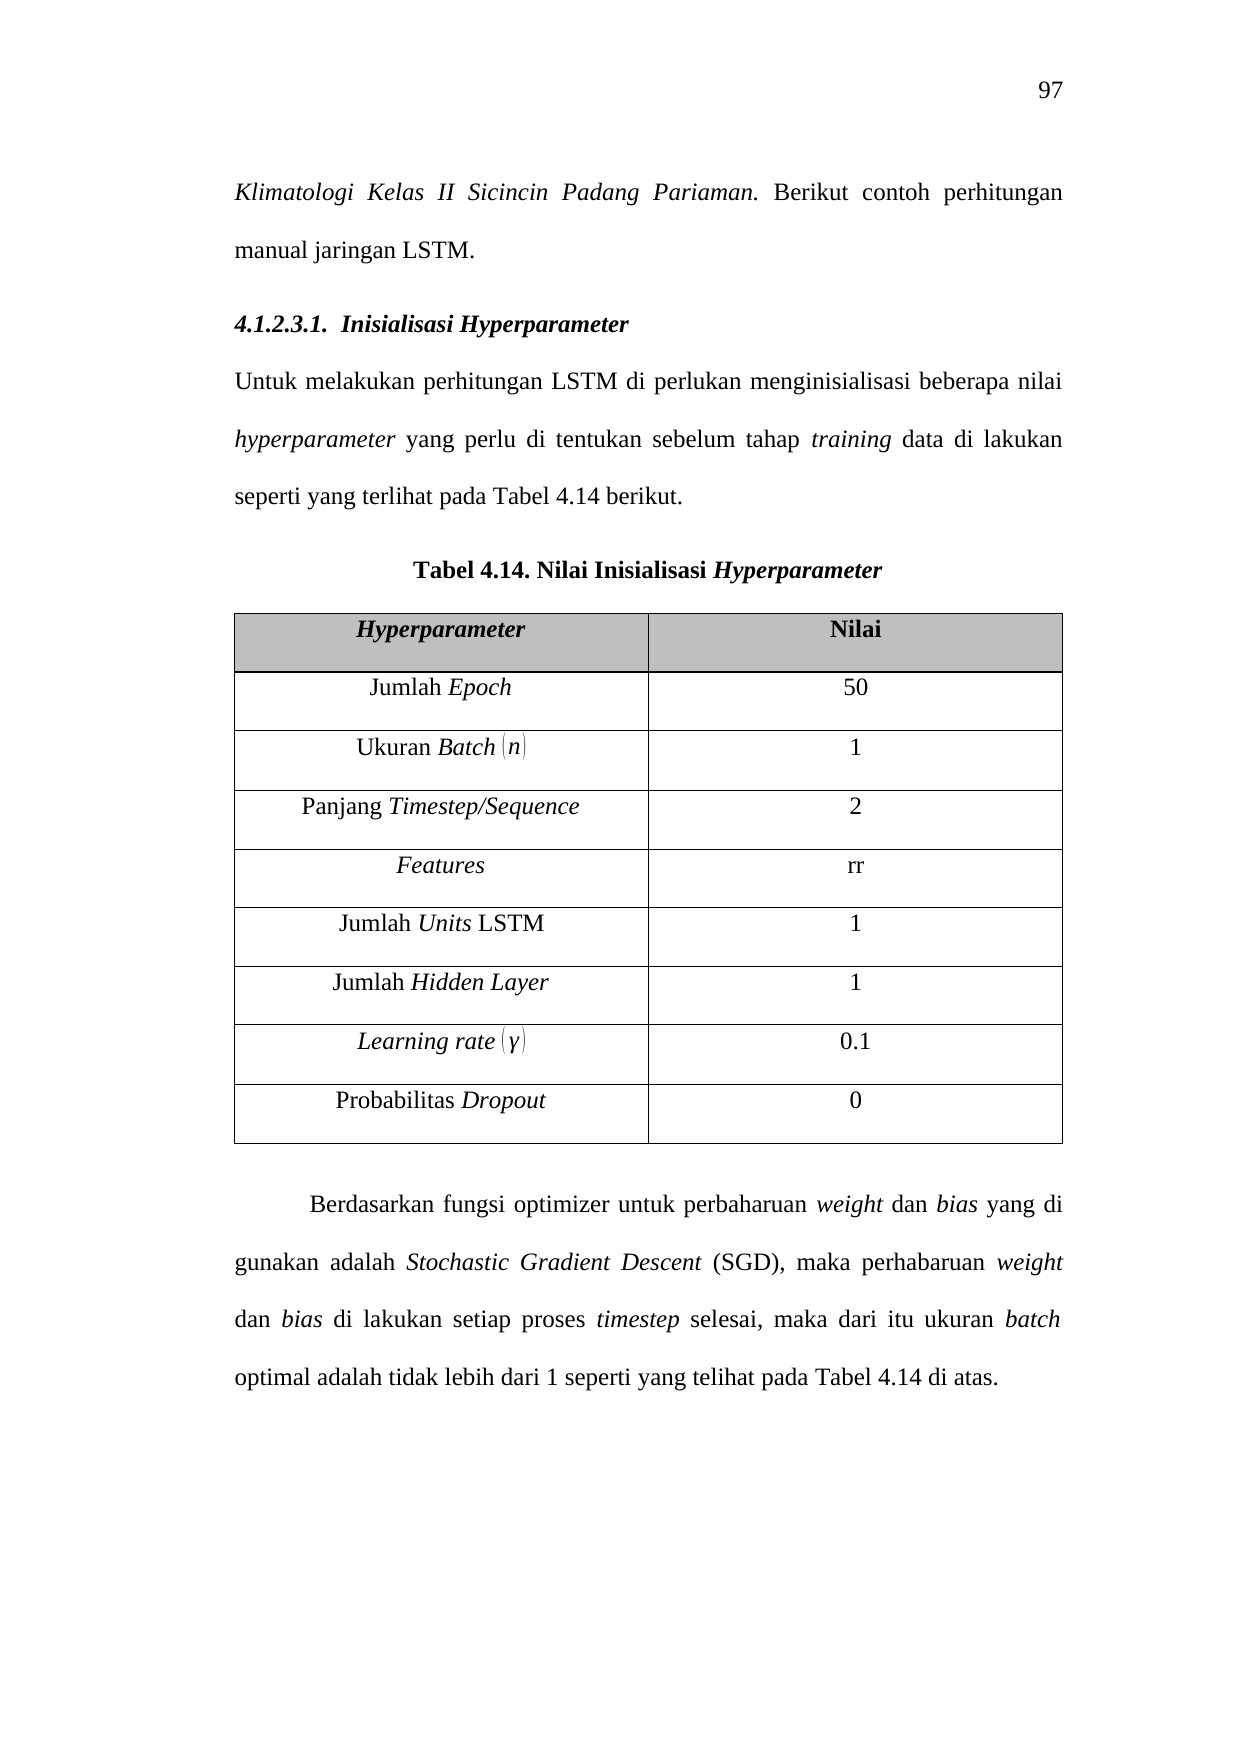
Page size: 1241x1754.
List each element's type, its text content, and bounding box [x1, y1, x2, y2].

table_cell 50 [649, 673, 1062, 730]
table_cell Jumlah Hidden Layer [235, 967, 648, 1024]
table_cell 1 [649, 731, 1062, 790]
table_cell Learning rate [235, 1025, 648, 1084]
table_header Hyperparameter [235, 614, 648, 671]
table_cell 2 [649, 791, 1062, 849]
table_cell 1 [649, 908, 1062, 966]
table_cell 1 [649, 967, 1062, 1024]
table_cell Panjang Timestep/Sequence [235, 791, 648, 849]
table_cell 0.1 [649, 1025, 1062, 1084]
table_cell Probabilitas Dropout [235, 1085, 648, 1143]
table_cell Jumlah Epoch [235, 673, 648, 730]
subtitle Inisialisasi Hyperparameter [234, 309, 1063, 338]
table_cell Ukuran Batch [235, 731, 648, 790]
table_cell rr [649, 850, 1062, 907]
table_header Nilai [649, 614, 1062, 671]
table_cell 0 [649, 1085, 1062, 1143]
table_cell Features [235, 850, 648, 907]
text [234, 177, 1063, 263]
table_cell Jumlah Units LSTM [235, 908, 648, 966]
